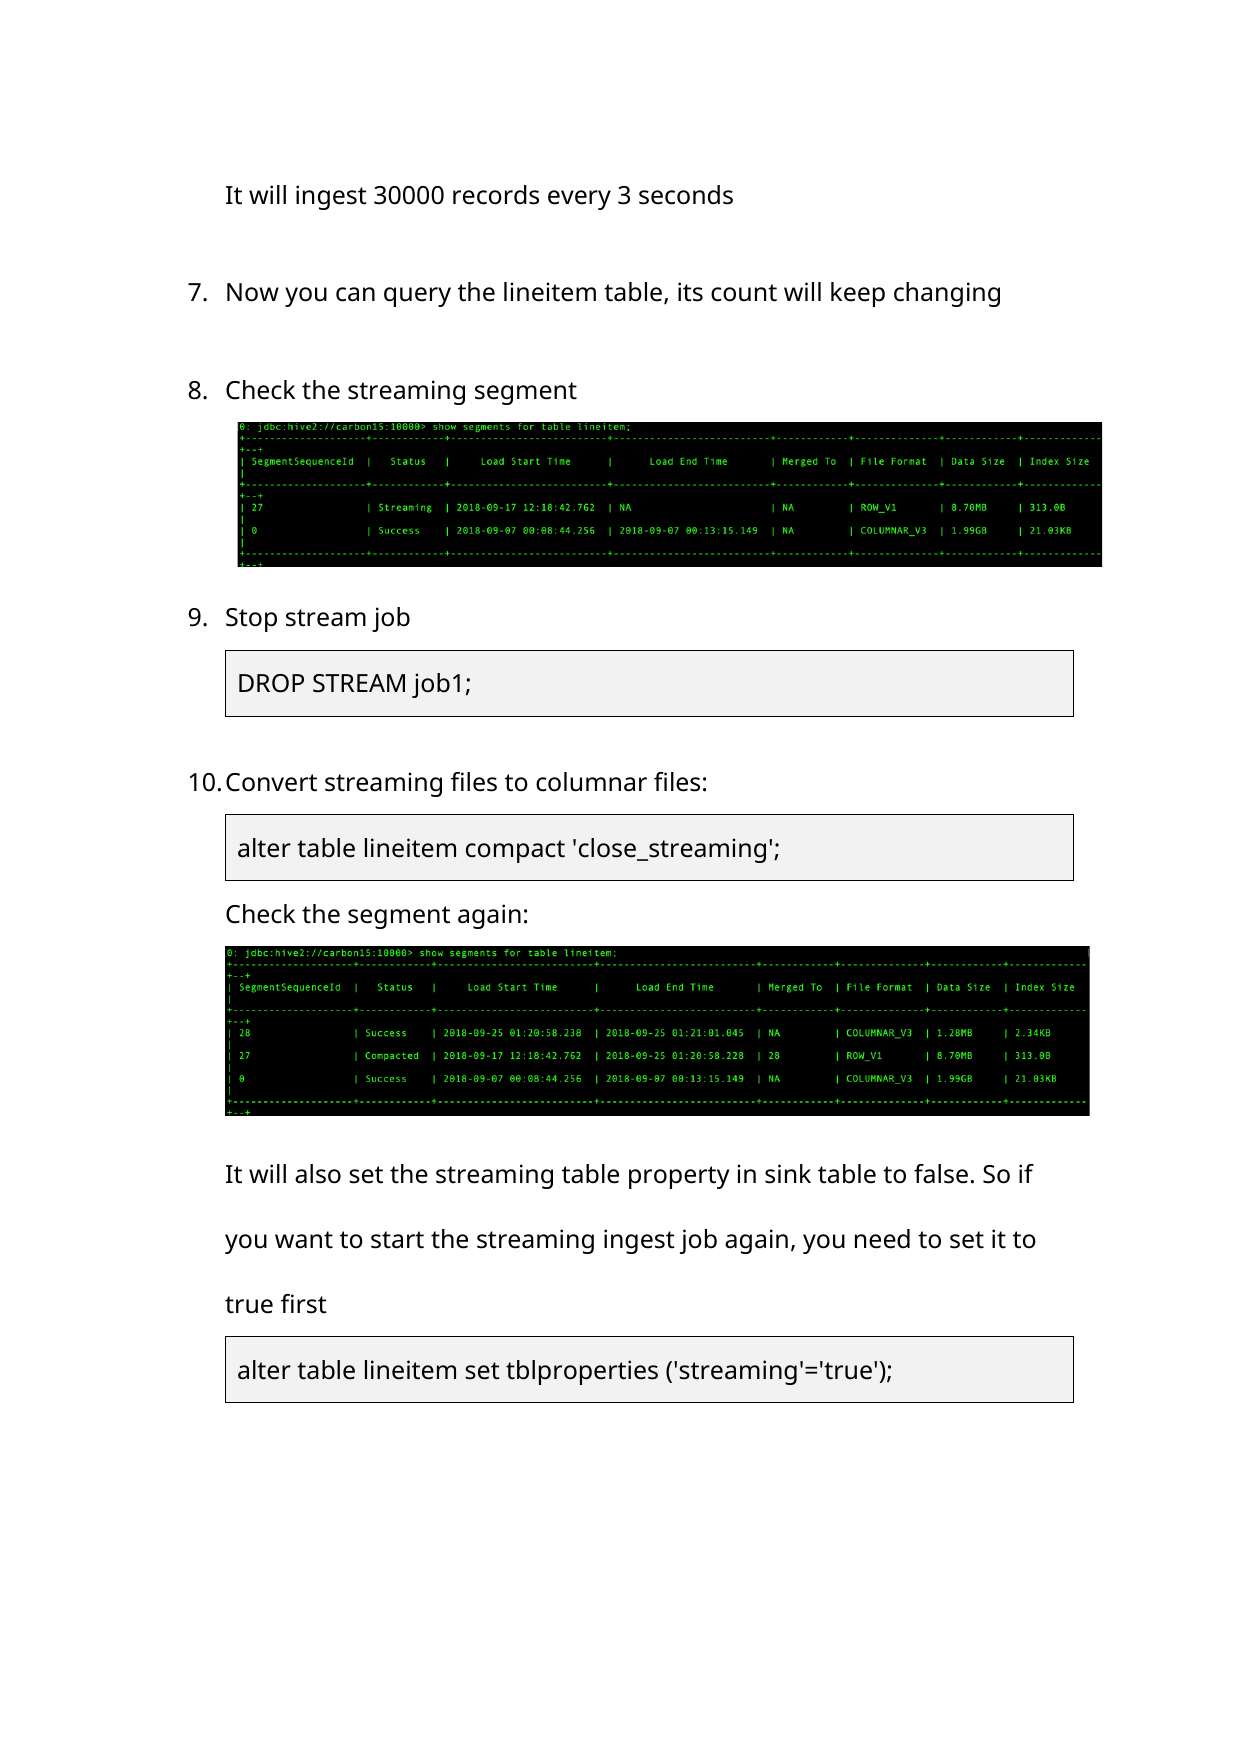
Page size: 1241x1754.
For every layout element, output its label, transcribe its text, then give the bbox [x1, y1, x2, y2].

list It will ingest 30000 records every 3 seconds [225, 162, 1053, 227]
list Convert streaming files to columnar files: [187, 749, 1053, 814]
list It will also set the streaming table property in sink table to false. So if you want to start the streaming ingest job again, you need to set it to true first [225, 1141, 1053, 1336]
list Stop stream job [187, 584, 1053, 649]
list Now you can query the lineitem table, its count will keep changing [187, 259, 1053, 324]
table_header DROP STREAM job1; [226, 651, 1073, 716]
list Check the segment again: [225, 881, 1053, 946]
table_header alter table lineitem set tblproperties ('streaming'='true'); [226, 1337, 1073, 1402]
list Check the streaming segment [187, 357, 1053, 422]
picture [225, 946, 1090, 1116]
picture [237, 422, 1103, 567]
table_header alter table lineitem compact 'close_streaming'; [226, 815, 1073, 880]
